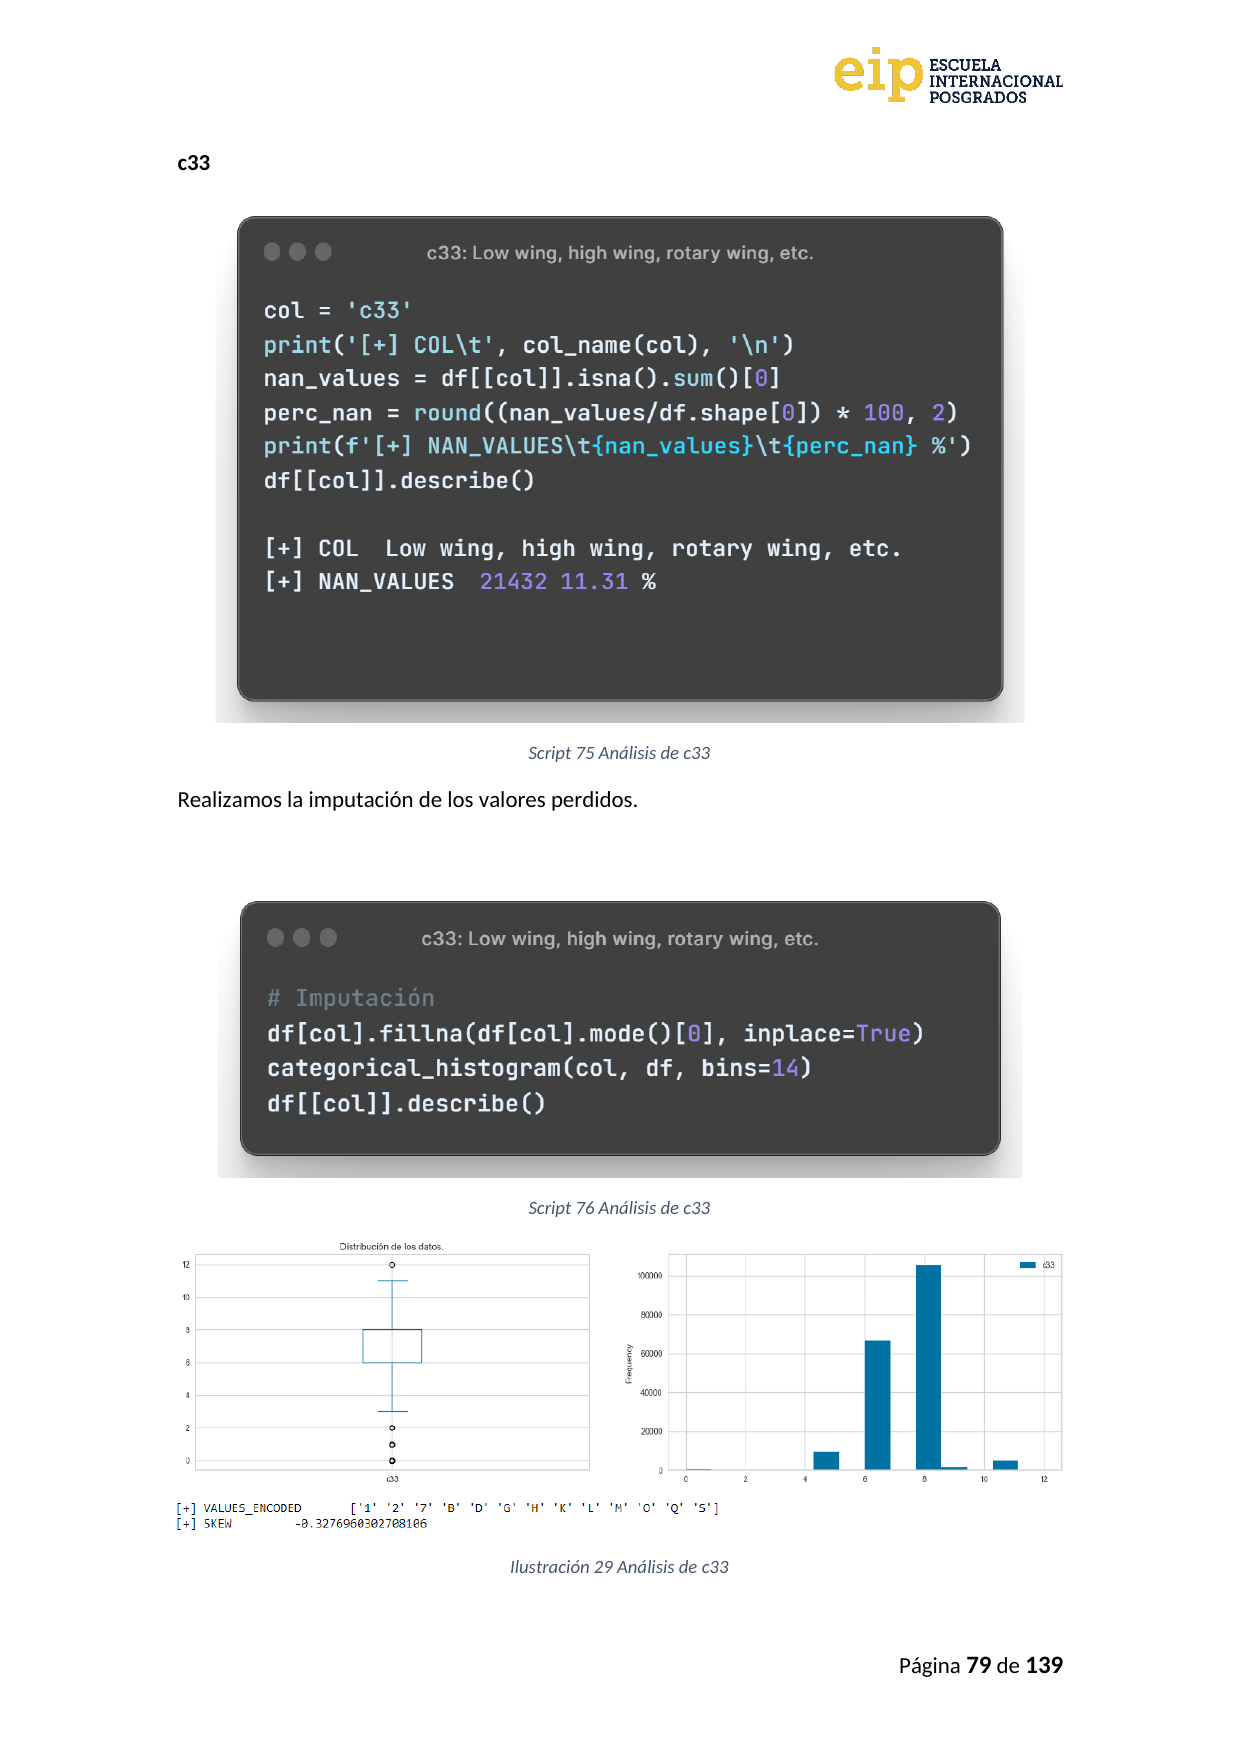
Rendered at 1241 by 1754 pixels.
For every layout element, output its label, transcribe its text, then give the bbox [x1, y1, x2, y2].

picture [177, 1239, 1063, 1537]
picture [215, 194, 1025, 723]
text Realizamos la imputación de los valores perdidos. [177, 785, 1063, 813]
picture [834, 47, 1063, 103]
picture [217, 878, 1023, 1178]
text Script 75 Análisis de c33 [177, 741, 1063, 764]
text Ilustración 29 Análisis de c33 [177, 1555, 1063, 1578]
text Script 76 Análisis de c33 [177, 1196, 1063, 1219]
text c33 [177, 148, 1063, 176]
